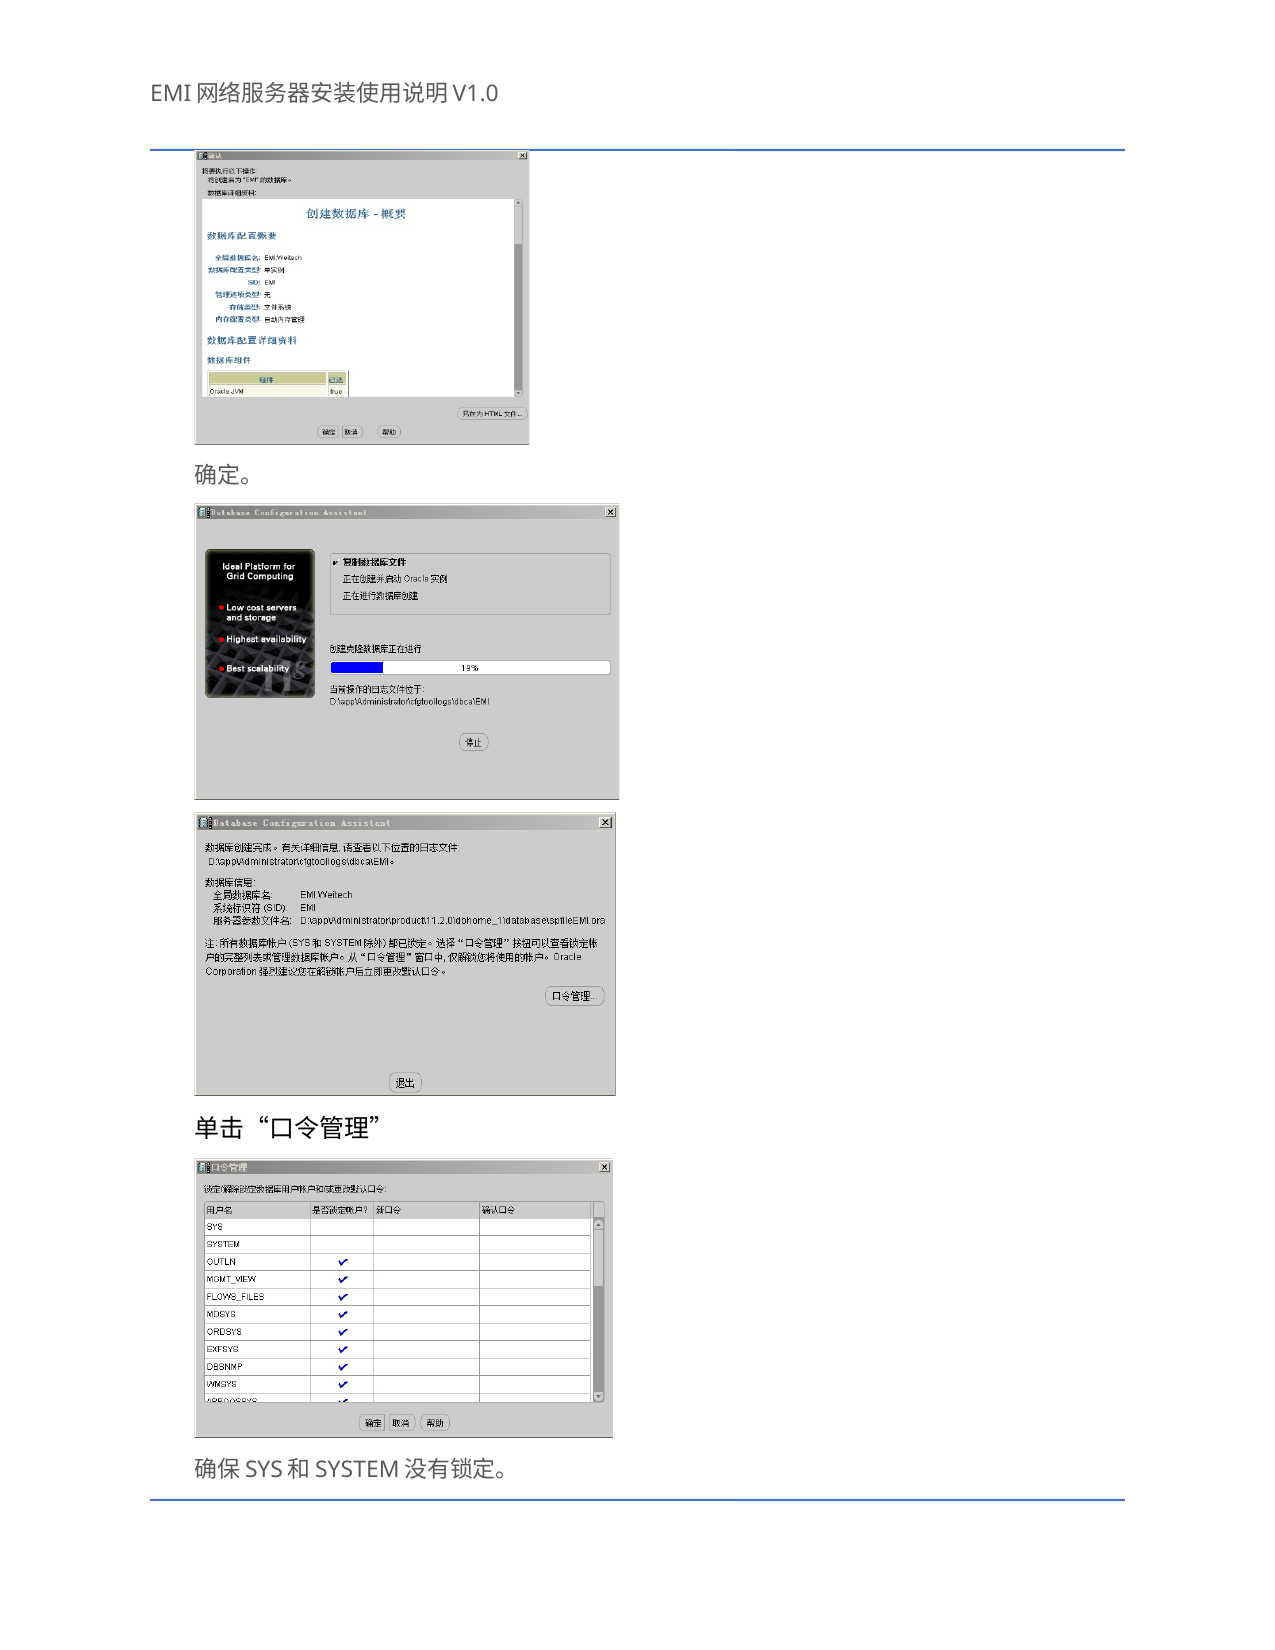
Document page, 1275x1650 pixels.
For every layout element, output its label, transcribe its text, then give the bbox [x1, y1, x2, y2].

picture [194, 503, 620, 800]
list 确保SYS和SYSTEM没有锁定。 [194, 1451, 1125, 1484]
picture [194, 812, 616, 1096]
list 单击“口令管理” [194, 1108, 1125, 1144]
list 确定。 [194, 457, 1125, 490]
picture [194, 150, 530, 445]
picture [194, 1158, 613, 1438]
